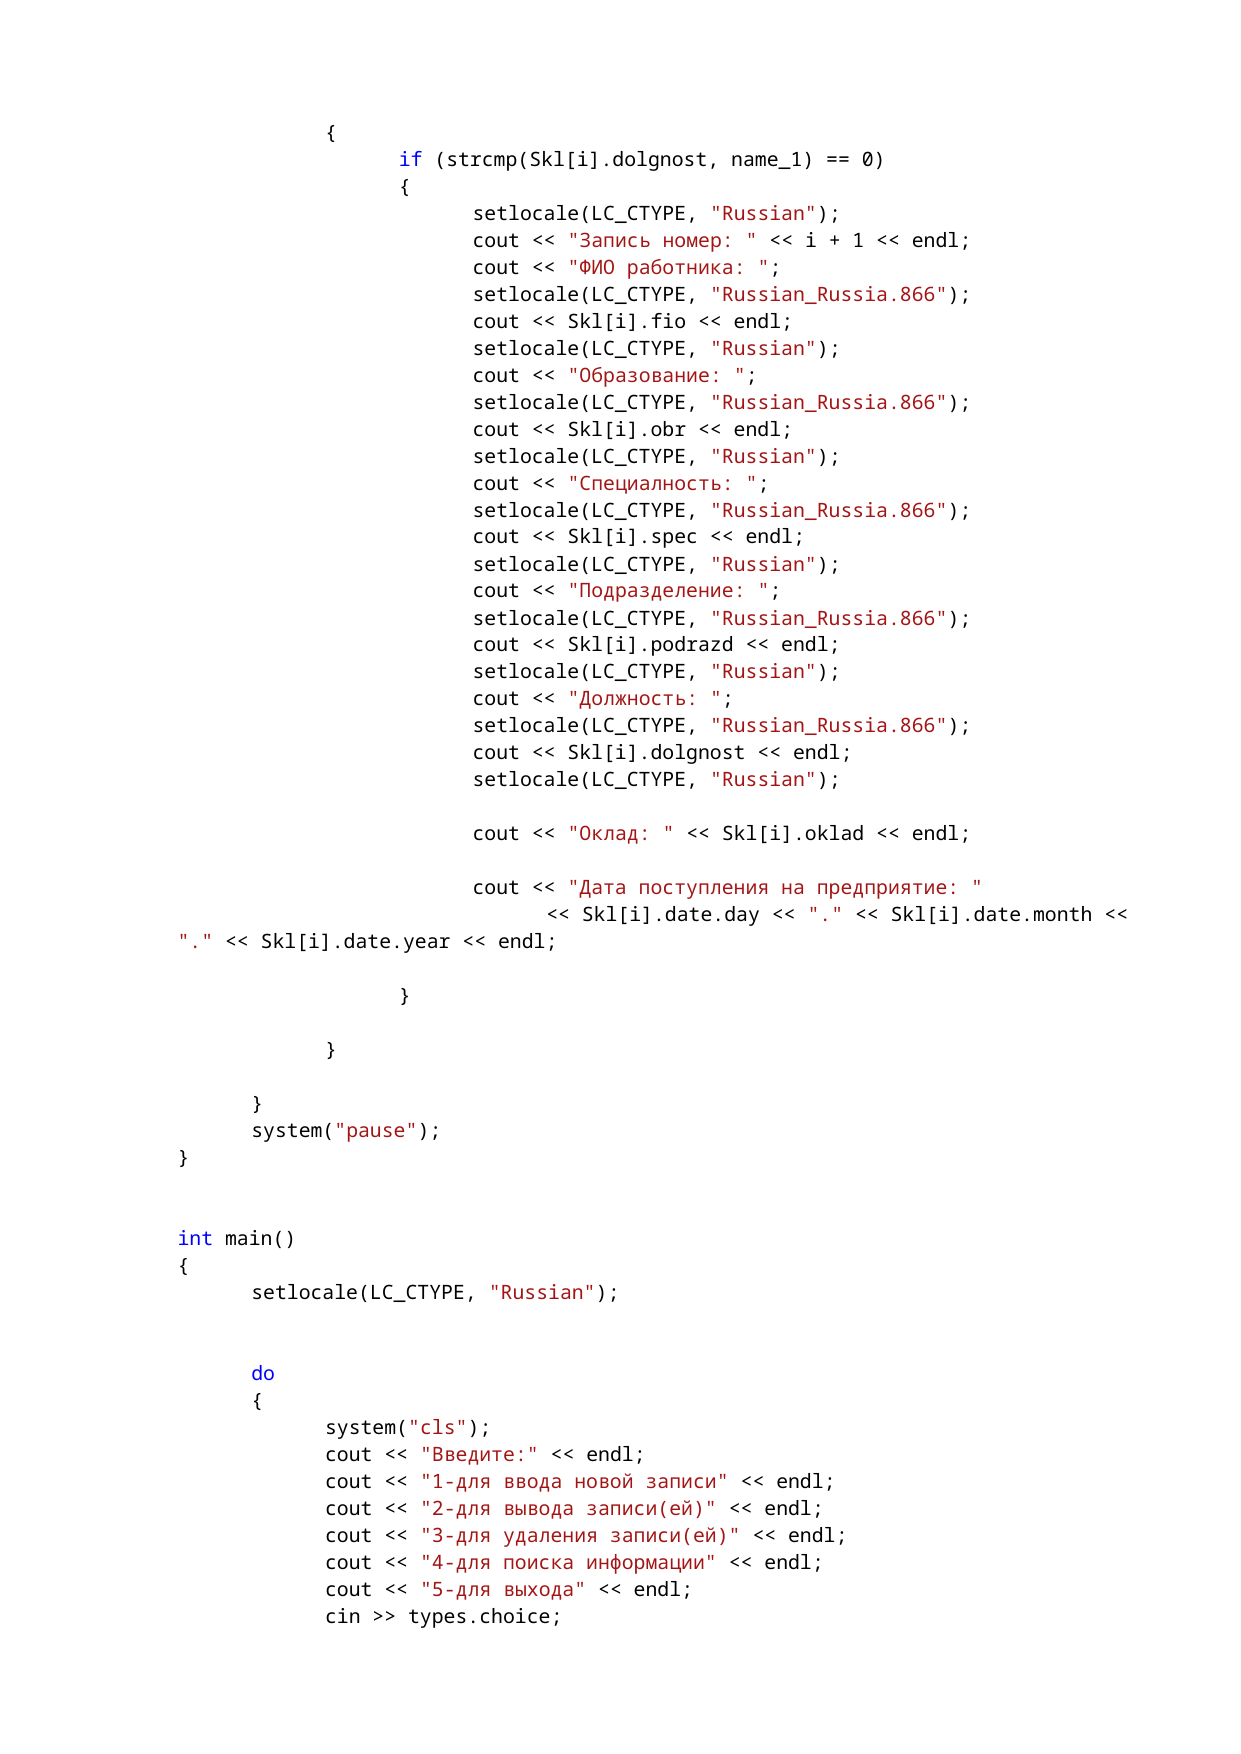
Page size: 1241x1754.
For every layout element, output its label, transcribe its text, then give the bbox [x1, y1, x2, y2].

text setlocale(LC_CTYPE, "Russian_Russia.866"); [177, 712, 1152, 739]
text cout << "4-для поиска информации" << endl; [177, 1548, 1152, 1575]
text setlocale(LC_CTYPE, "Russian_Russia.866"); [177, 388, 1152, 415]
text cout << "Специалность: "; [177, 469, 1152, 496]
text cout << "Должность: "; [177, 685, 1152, 712]
text setlocale(LC_CTYPE, "Russian"); [177, 766, 1152, 793]
text cout << "ФИО работника: "; [177, 253, 1152, 280]
text cout << "Запись номер: " << i + 1 << endl; [177, 226, 1152, 253]
text system("pause"); [177, 1116, 1152, 1143]
text cout << Skl[i].dolgnost << endl; [177, 739, 1152, 766]
text { [177, 118, 1152, 145]
text cin >> types.choice; [177, 1602, 1152, 1629]
text setlocale(LC_CTYPE, "Russian"); [177, 442, 1152, 469]
text cout << "Оклад: " << Skl[i].oklad << endl; [177, 819, 1152, 847]
text cout << "Образование: "; [177, 361, 1152, 388]
text { [177, 172, 1152, 199]
text setlocale(LC_CTYPE, "Russian"); [177, 550, 1152, 577]
text { [177, 1251, 1152, 1278]
text cout << "Подразделение: "; [177, 577, 1152, 604]
text cout << Skl[i].podrazd << endl; [177, 631, 1152, 658]
text do [177, 1359, 1152, 1386]
text setlocale(LC_CTYPE, "Russian_Russia.866"); [177, 280, 1152, 307]
text cout << "Дата поступления на предприятие: " [177, 873, 1152, 901]
text cout << "3-для удаления записи(ей)" << endl; [177, 1521, 1152, 1548]
text cout << Skl[i].obr << endl; [177, 415, 1152, 442]
text setlocale(LC_CTYPE, "Russian_Russia.866"); [177, 604, 1152, 631]
text } [177, 1089, 1152, 1116]
text setlocale(LC_CTYPE, "Russian_Russia.866"); [177, 496, 1152, 523]
text } [177, 981, 1152, 1008]
text cout << "2-для вывода записи(ей)" << endl; [177, 1494, 1152, 1521]
text { [177, 1386, 1152, 1413]
text setlocale(LC_CTYPE, "Russian"); [177, 1278, 1152, 1305]
text cout << "Введите:" << endl; [177, 1440, 1152, 1467]
text } [177, 1143, 1152, 1170]
text } [177, 1035, 1152, 1062]
text setlocale(LC_CTYPE, "Russian"); [177, 658, 1152, 685]
text cout << "5-для выхода" << endl; [177, 1575, 1152, 1602]
text system("cls"); [177, 1413, 1152, 1440]
text << Skl[i].date.day << "." << Skl[i].date.month << "." << Skl[i].date.year << endl; [177, 901, 1152, 954]
text cout << Skl[i].spec << endl; [177, 523, 1152, 550]
text setlocale(LC_CTYPE, "Russian"); [177, 199, 1152, 226]
text int main() [177, 1224, 1152, 1251]
text cout << Skl[i].fio << endl; [177, 307, 1152, 334]
text cout << "1-для ввода новой записи" << endl; [177, 1467, 1152, 1494]
text setlocale(LC_CTYPE, "Russian"); [177, 334, 1152, 361]
text if (strcmp(Skl[i].dolgnost, name_1) == 0) [177, 145, 1152, 172]
